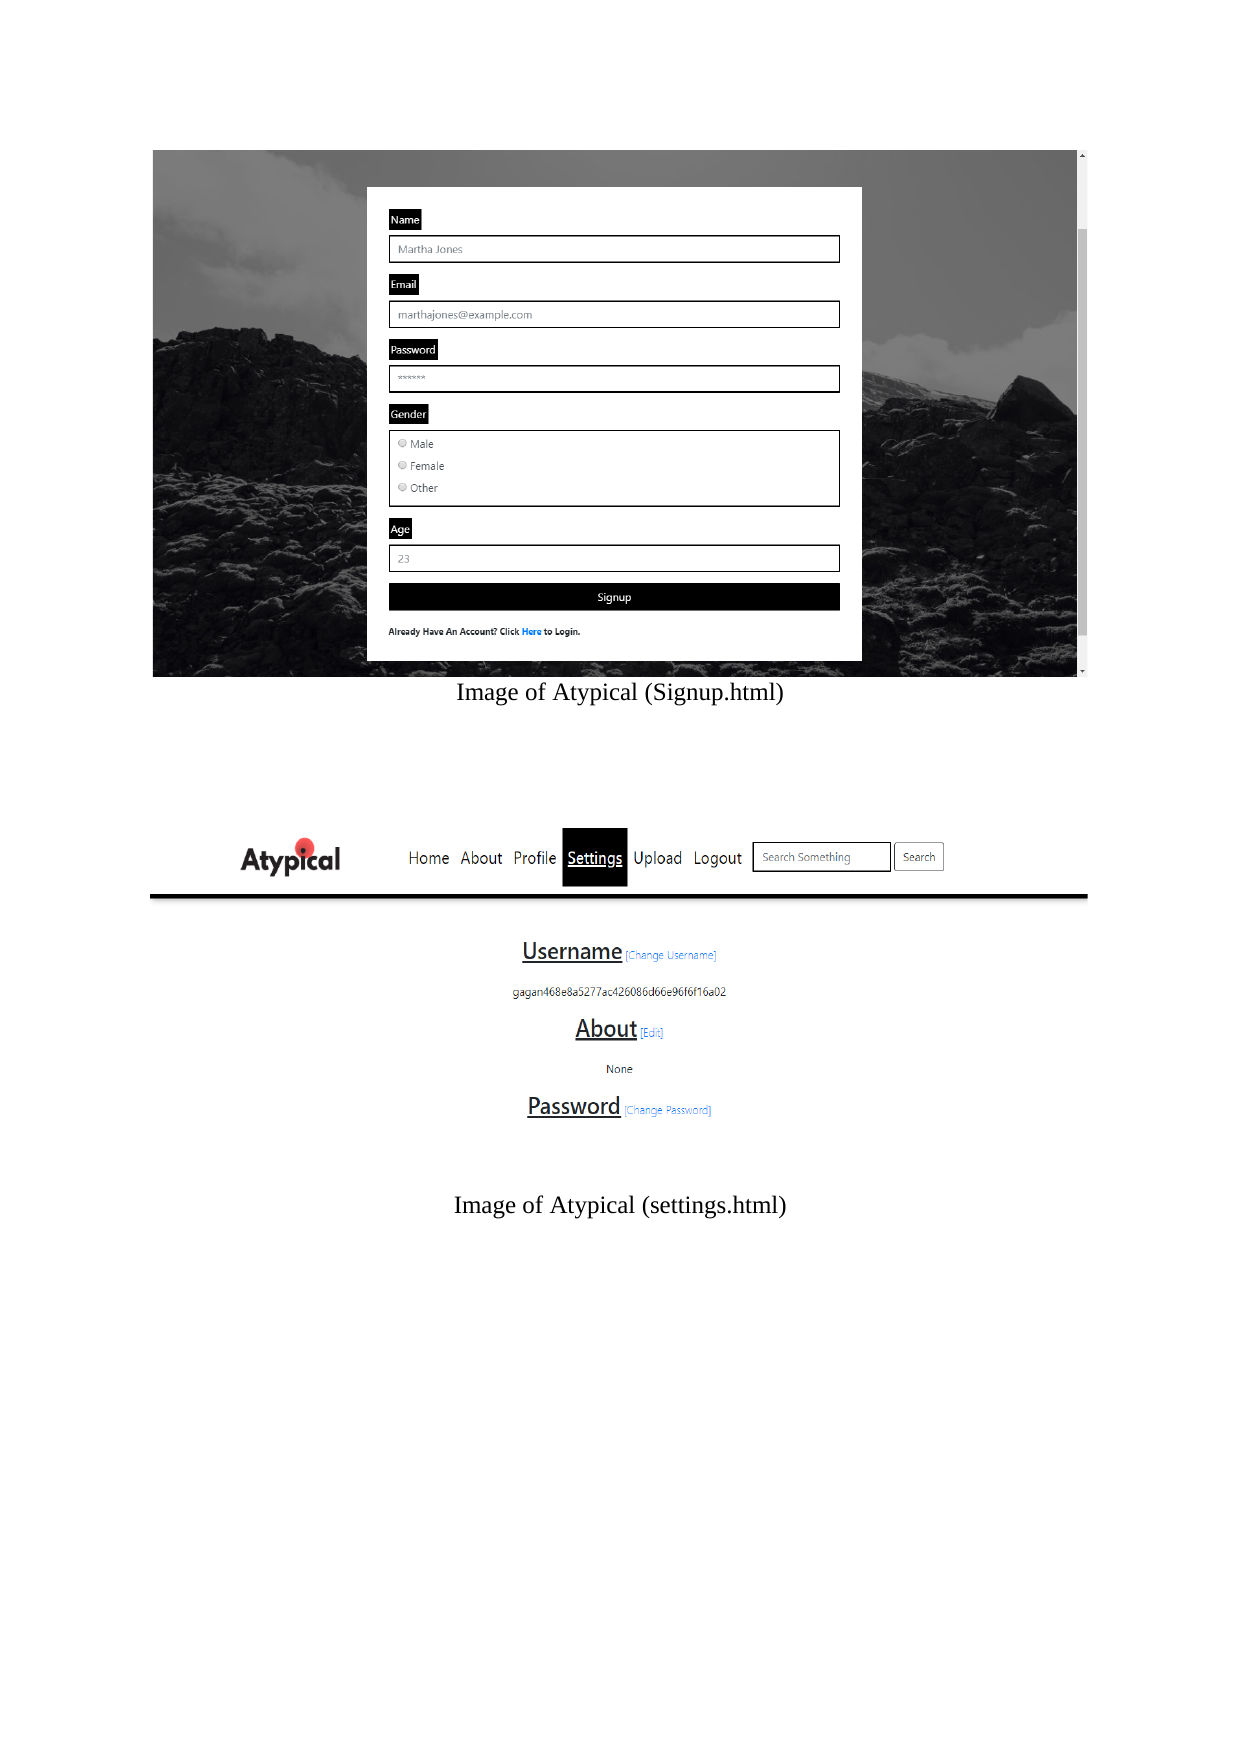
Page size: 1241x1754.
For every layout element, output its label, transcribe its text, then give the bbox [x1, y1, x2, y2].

text Image of Atypical (Signup.html) [150, 677, 1090, 705]
text Image of Atypical (settings.html) [150, 1190, 1090, 1218]
picture [152, 150, 1088, 677]
picture [150, 820, 1088, 1161]
